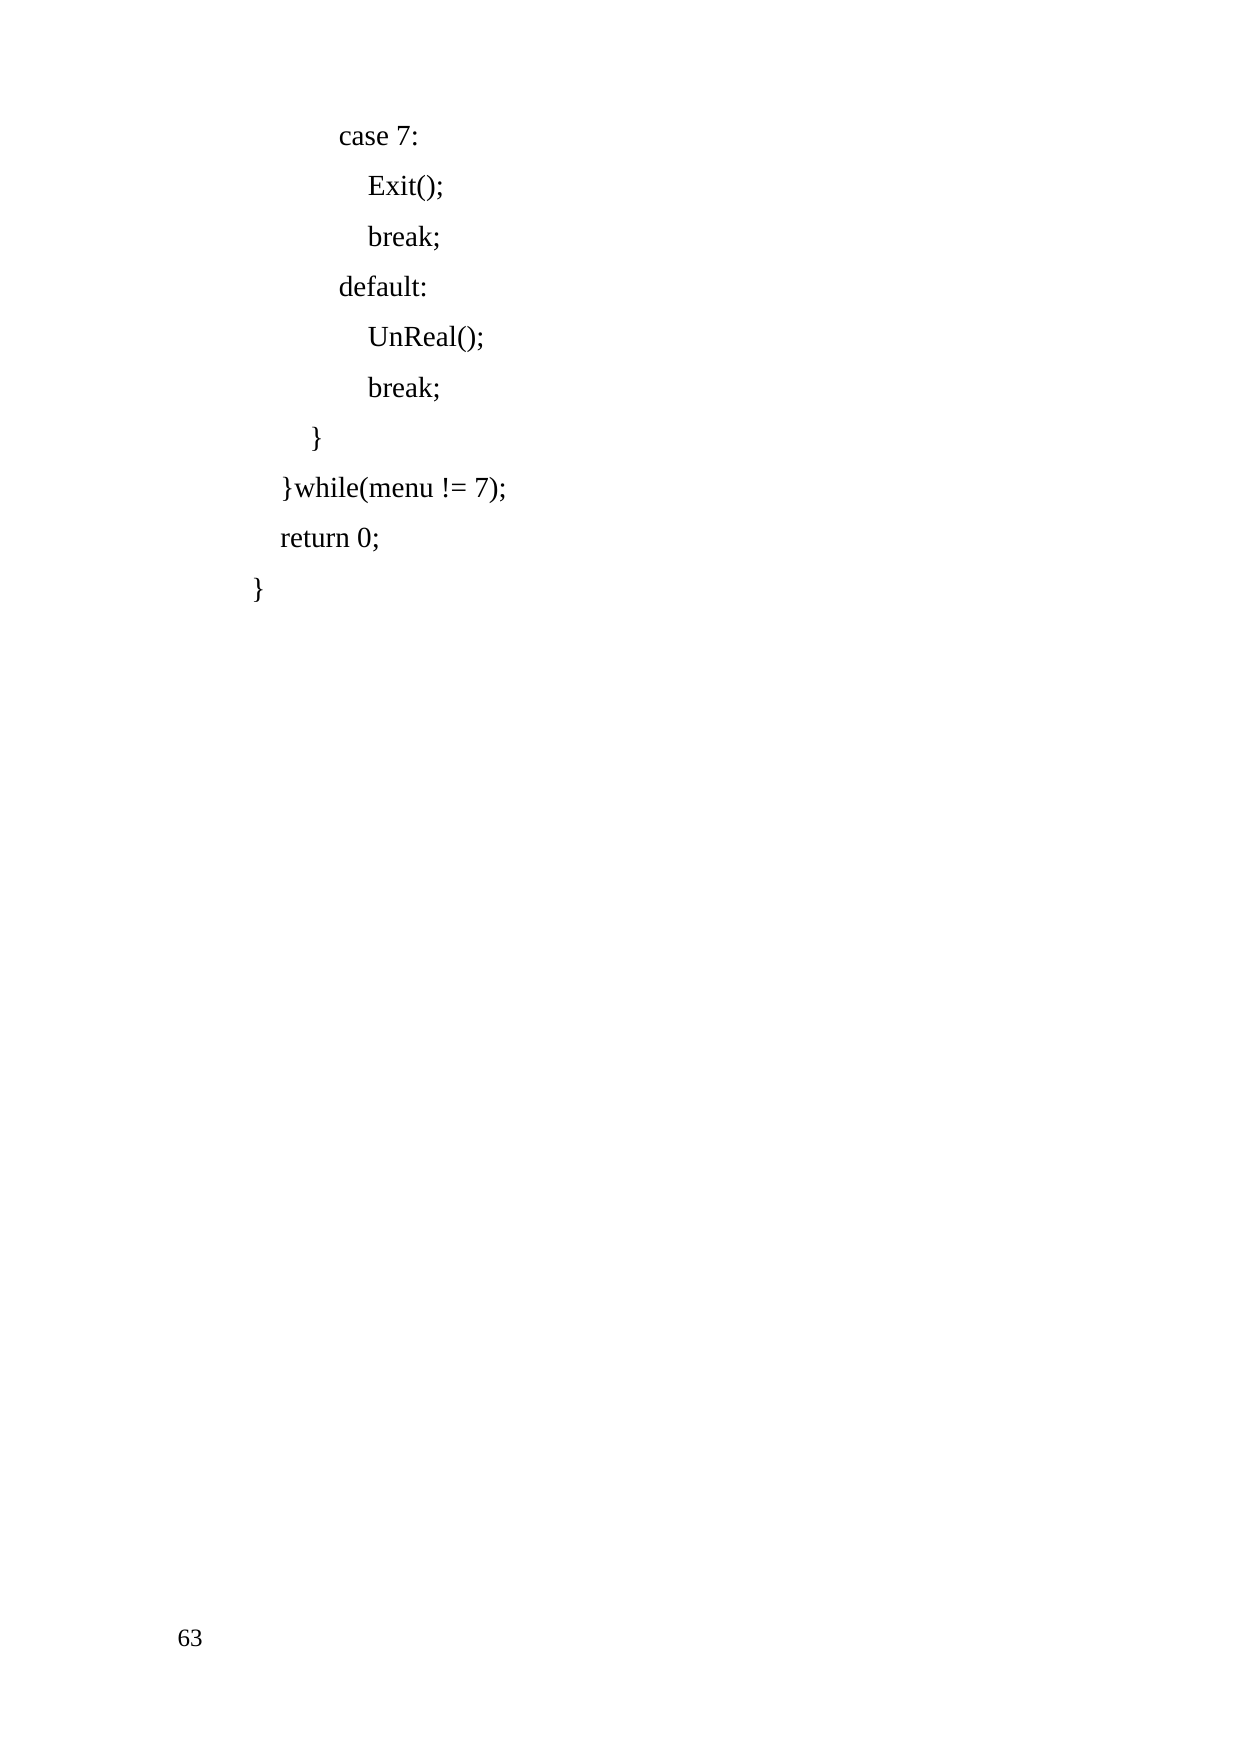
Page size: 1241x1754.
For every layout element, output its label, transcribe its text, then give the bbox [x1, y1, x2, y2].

text case 7: [177, 118, 1181, 152]
text UnReal(); [177, 319, 1181, 353]
text Exit(); [177, 168, 1181, 202]
text } [177, 420, 1181, 453]
text break; [177, 219, 1181, 252]
text break; [177, 370, 1181, 403]
text default: [177, 269, 1181, 303]
text } [177, 571, 1181, 604]
text return 0; [177, 521, 1181, 554]
text }while(menu != 7); [177, 470, 1181, 504]
